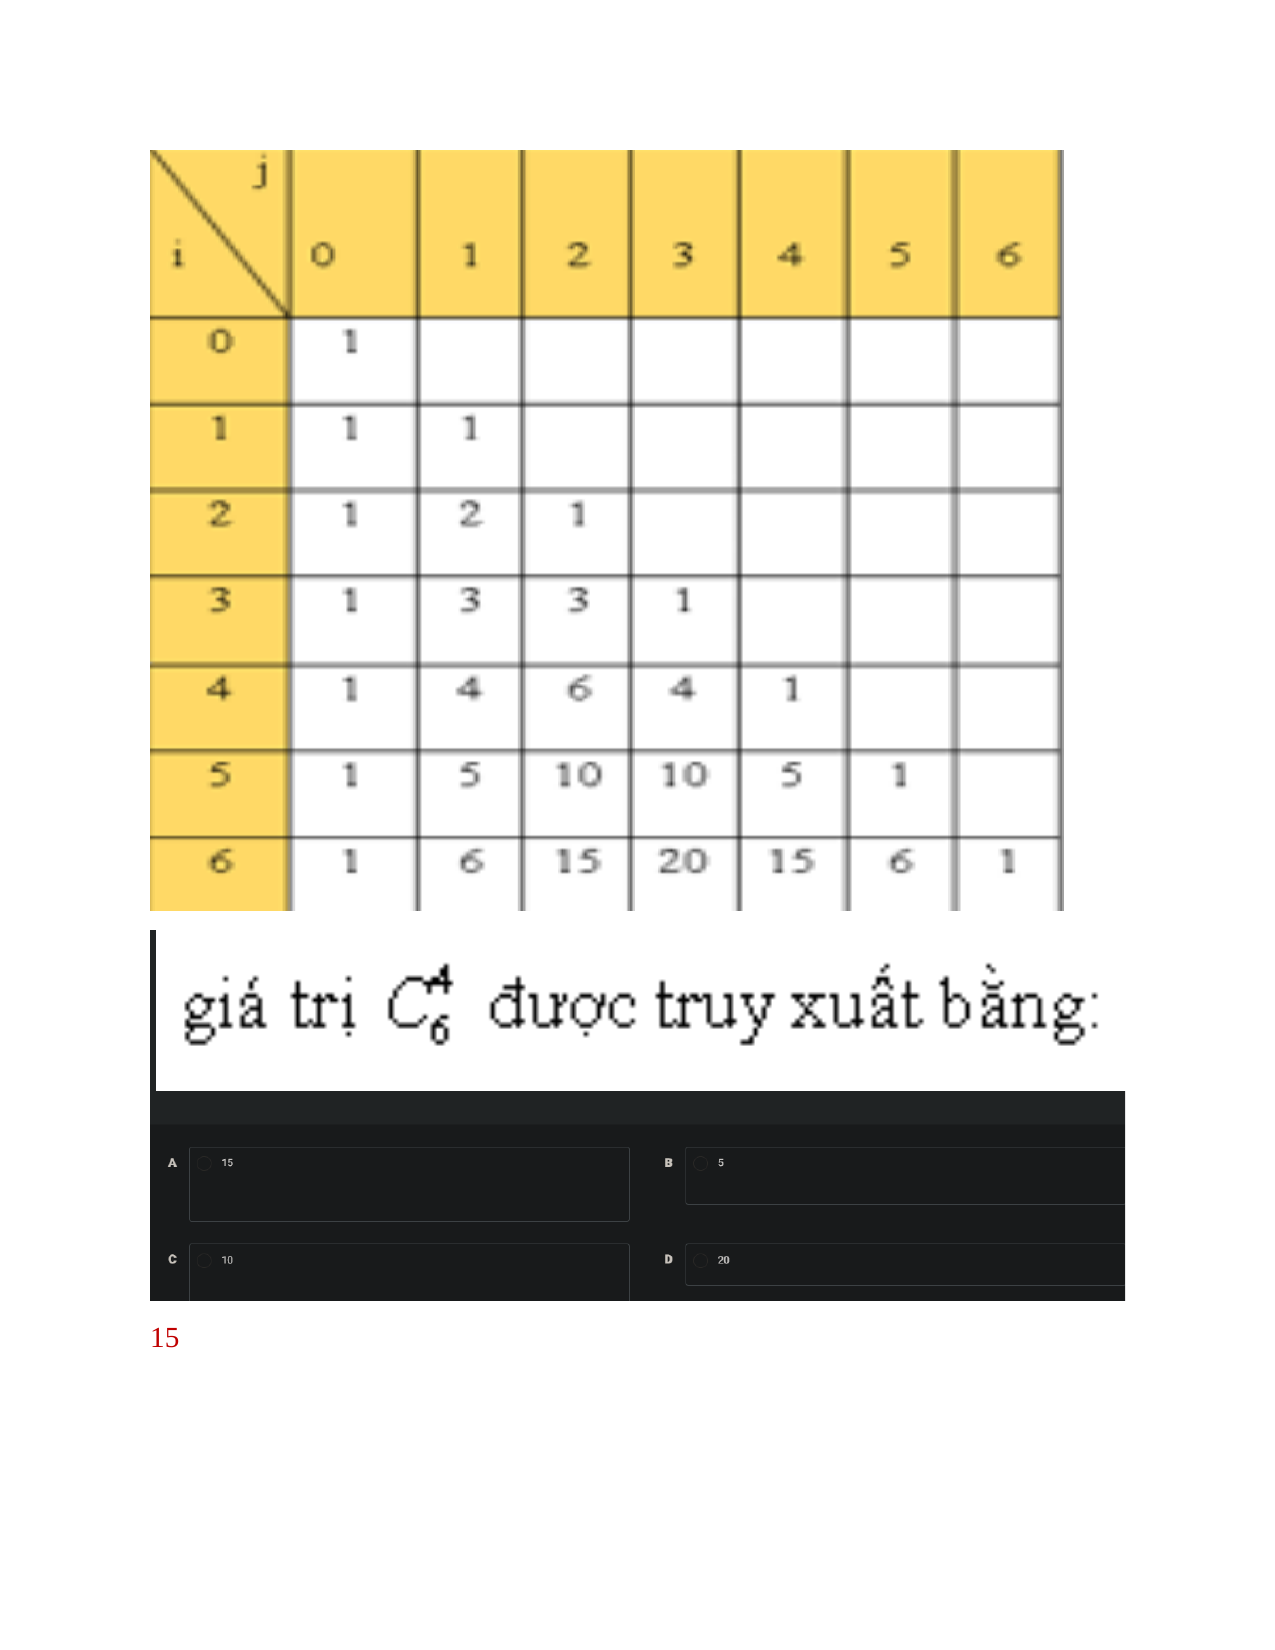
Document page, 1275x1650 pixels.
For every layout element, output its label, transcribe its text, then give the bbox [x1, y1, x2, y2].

picture [150, 150, 1064, 911]
picture [150, 930, 1125, 1301]
text 15 [150, 1320, 1125, 1354]
